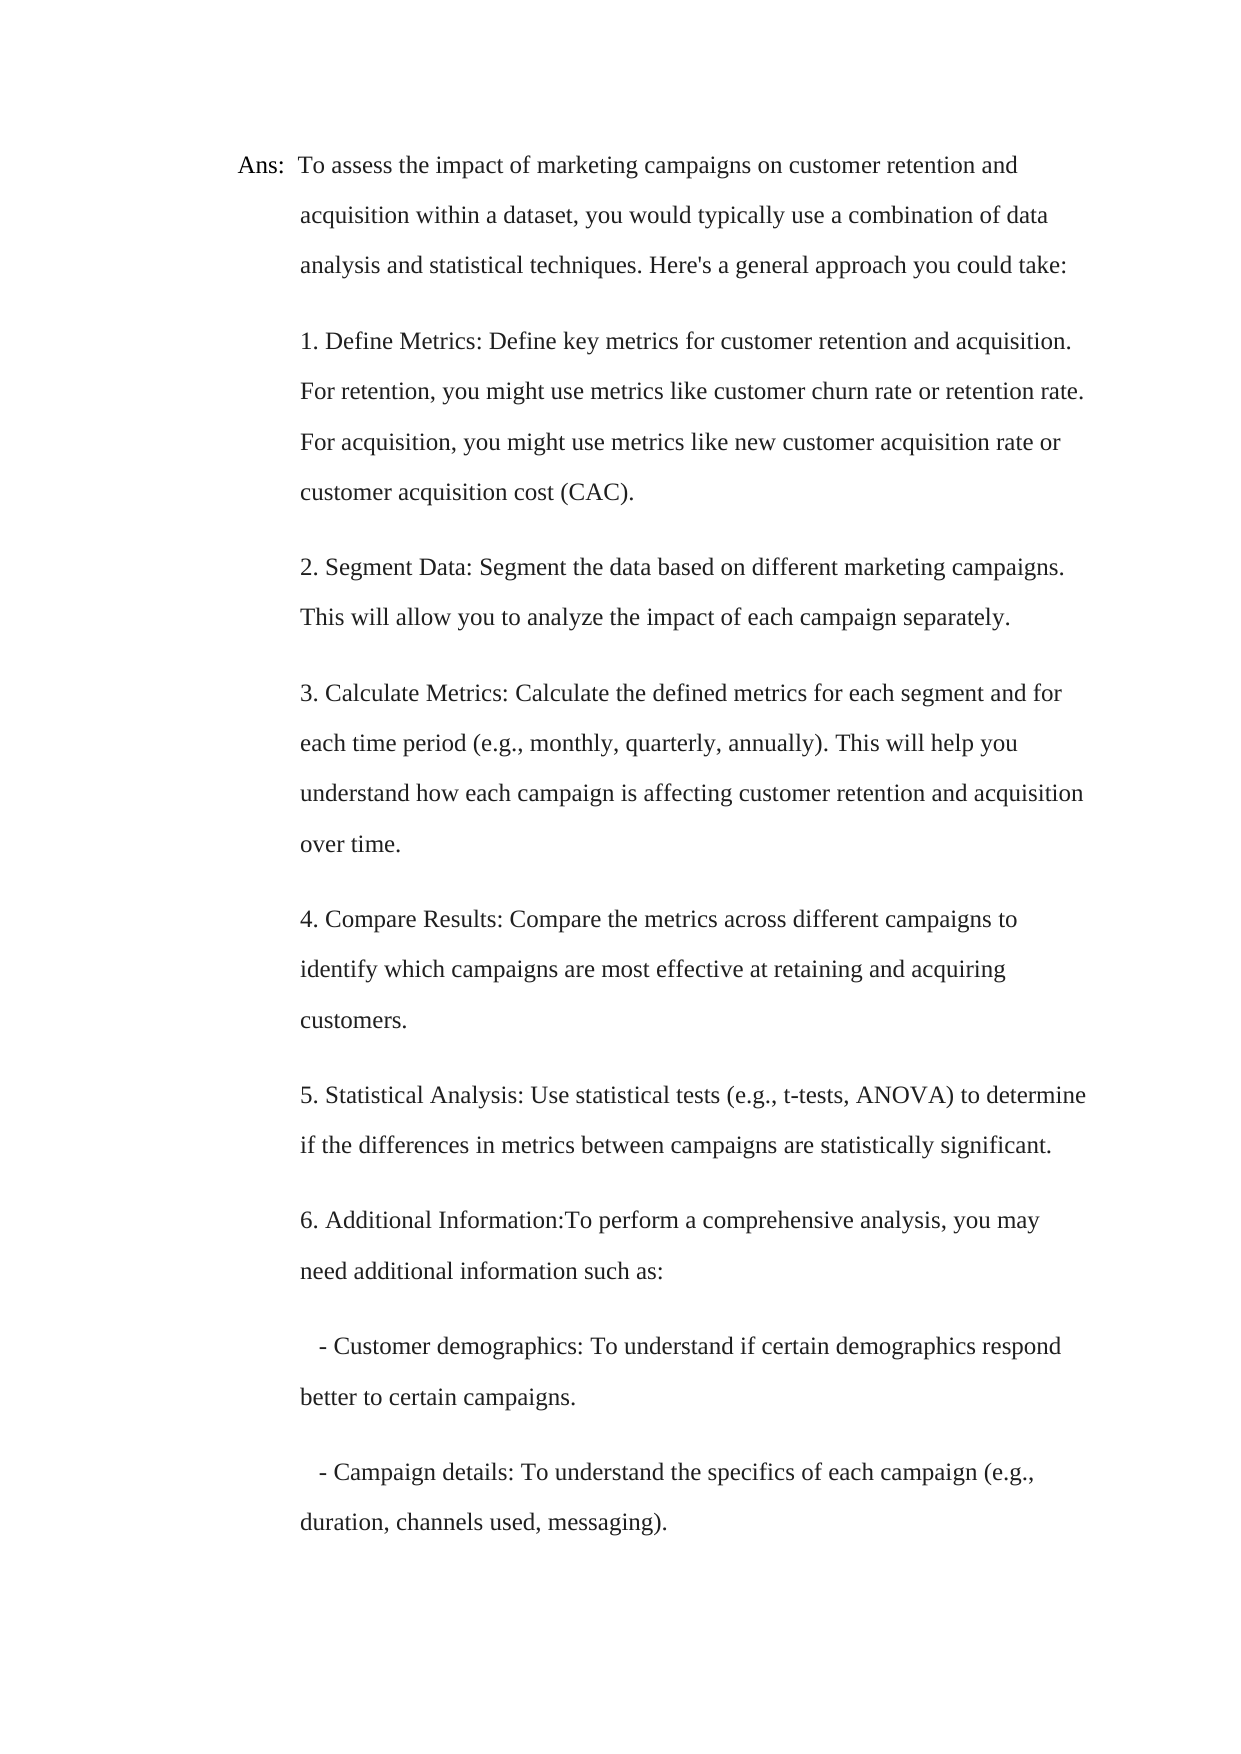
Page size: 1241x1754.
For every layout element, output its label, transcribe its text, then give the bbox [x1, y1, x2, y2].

text Ans: To assess the impact of marketing campaigns on customer retention and acquisition within a dataset, you would typically use a combination of data analysis and statistical techniques. Here's a general approach you could take: [225, 150, 1090, 279]
text 2. Segment Data: Segment the data based on different marketing campaigns. This will allow you to analyze the impact of each campaign separately. [300, 552, 1090, 631]
text - Campaign details: To understand the specifics of each campaign (e.g., duration, channels used, messaging). [300, 1457, 1090, 1536]
text 1. Define Metrics: Define key metrics for customer retention and acquisition. For retention, you might use metrics like customer churn rate or retention rate. For acquisition, you might use metrics like new customer acquisition rate or customer acquisition cost (CAC). [300, 326, 1090, 506]
text 4. Compare Results: Compare the metrics across different campaigns to identify which campaigns are most effective at retaining and acquiring customers. [300, 904, 1090, 1033]
text 5. Statistical Analysis: Use statistical tests (e.g., t-tests, ANOVA) to determine if the differences in metrics between campaigns are statistically significant. [300, 1080, 1090, 1159]
text 6. Additional Information:To perform a comprehensive analysis, you may need additional information such as: [300, 1206, 1090, 1285]
text 3. Calculate Metrics: Calculate the defined metrics for each segment and for each time period (e.g., monthly, quarterly, annually). This will help you understand how each campaign is affecting customer retention and acquisition over time. [300, 678, 1090, 857]
text - Customer demographics: To understand if certain demographics respond better to certain campaigns. [300, 1331, 1090, 1410]
